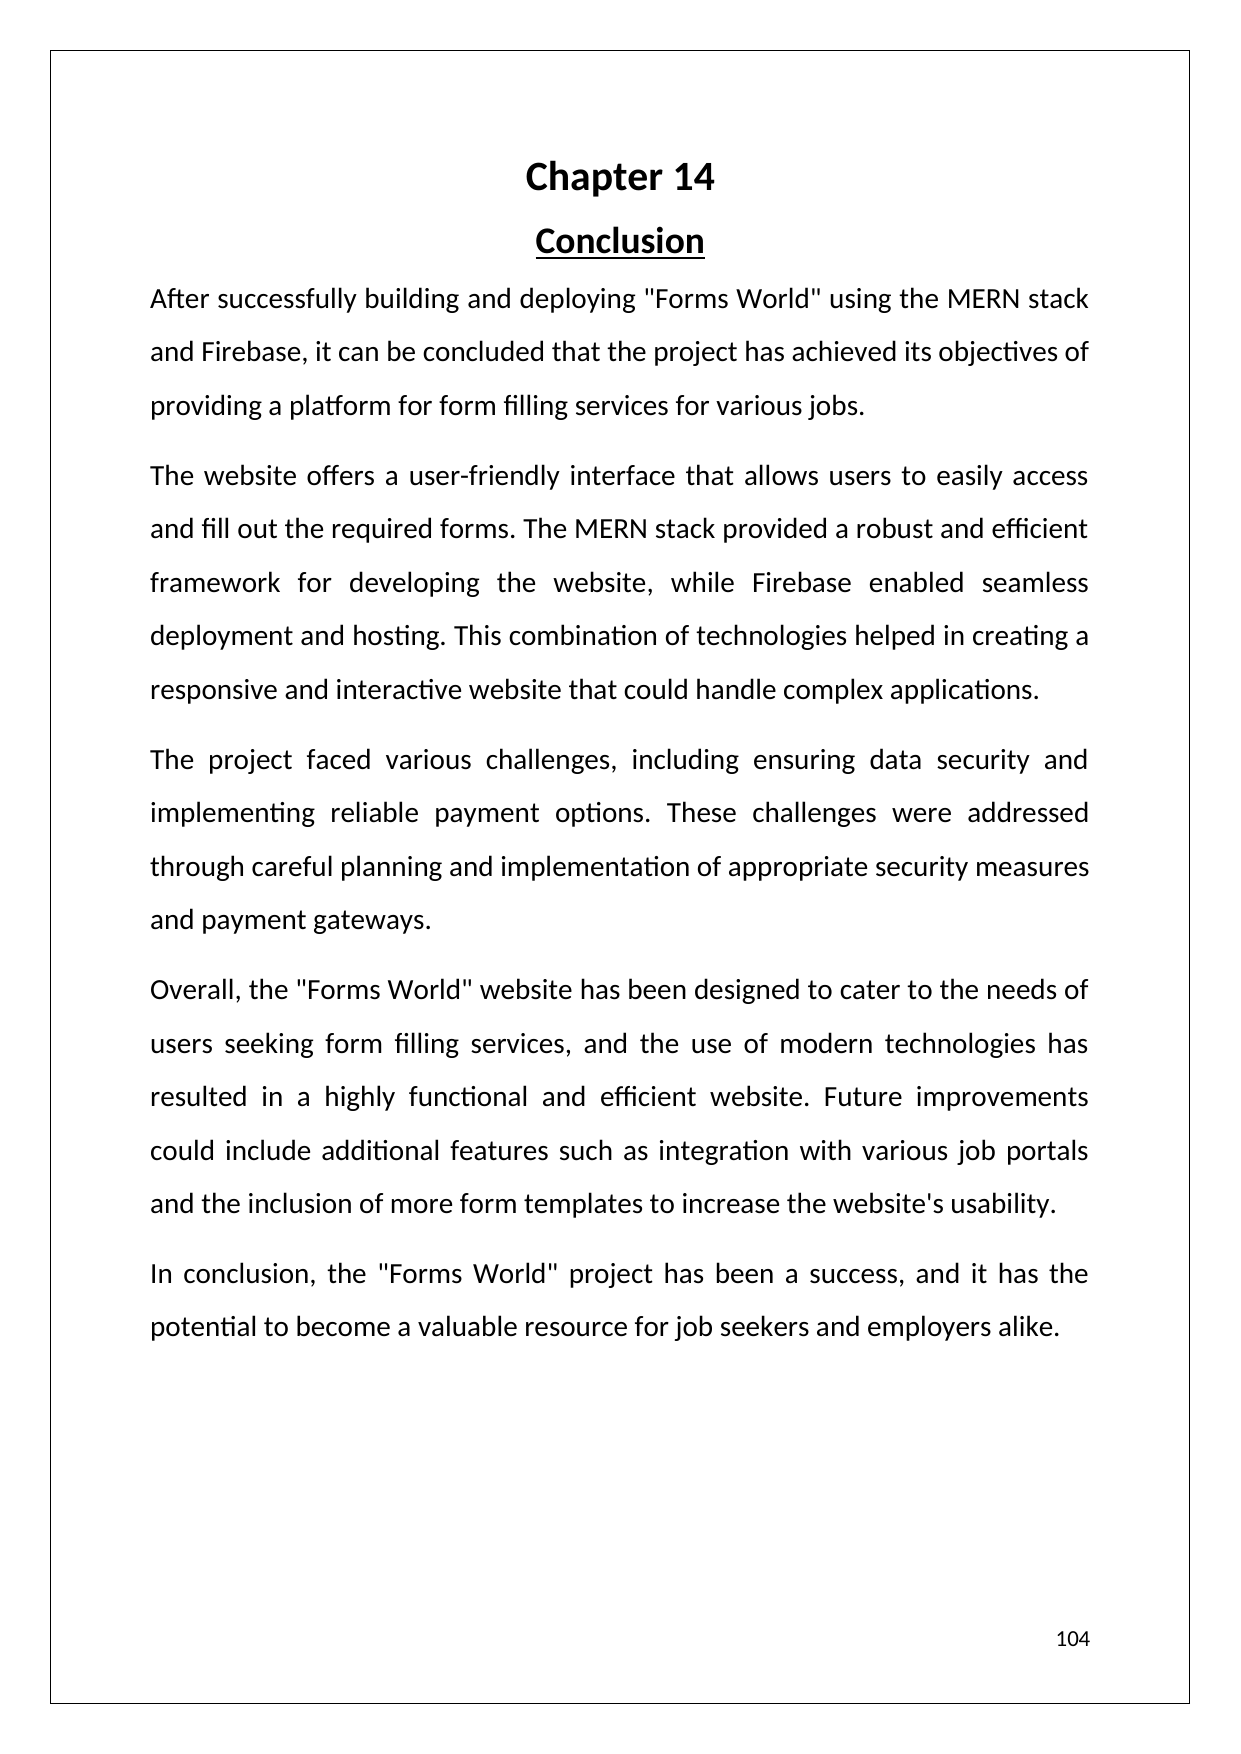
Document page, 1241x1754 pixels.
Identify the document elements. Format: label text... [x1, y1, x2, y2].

text Overall, the "Forms World" website has been designed to cater to the needs of users seeking form filling services, and the use of modern technologies has resulted in a highly functional and efficient website. Future improvements could include additional features such as integration with various job portals and the inclusion of more form templates to increase the website's usability. [150, 971, 1090, 1221]
text The website offers a user-friendly interface that allows users to easily access and fill out the required forms. The MERN stack provided a robust and efficient framework for developing the website, while Firebase enabled seamless deployment and hosting. This combination of technologies helped in creating a responsive and interactive website that could handle complex applications. [150, 457, 1090, 706]
text In conclusion, the "Forms World" project has been a success, and it has the potential to become a valuable resource for job seekers and employers alike. [150, 1255, 1090, 1344]
text After successfully building and deploying "Forms World" using the MERN stack and Firebase, it can be concluded that the project has achieved its objectives of providing a platform for form filling services for various jobs. [150, 280, 1090, 422]
text Chapter 14 [150, 150, 1090, 201]
text Conclusion [150, 217, 1090, 263]
text The project faced various challenges, including ensuring data security and implementing reliable payment options. These challenges were addressed through careful planning and implementation of appropriate security measures and payment gateways. [150, 741, 1090, 937]
